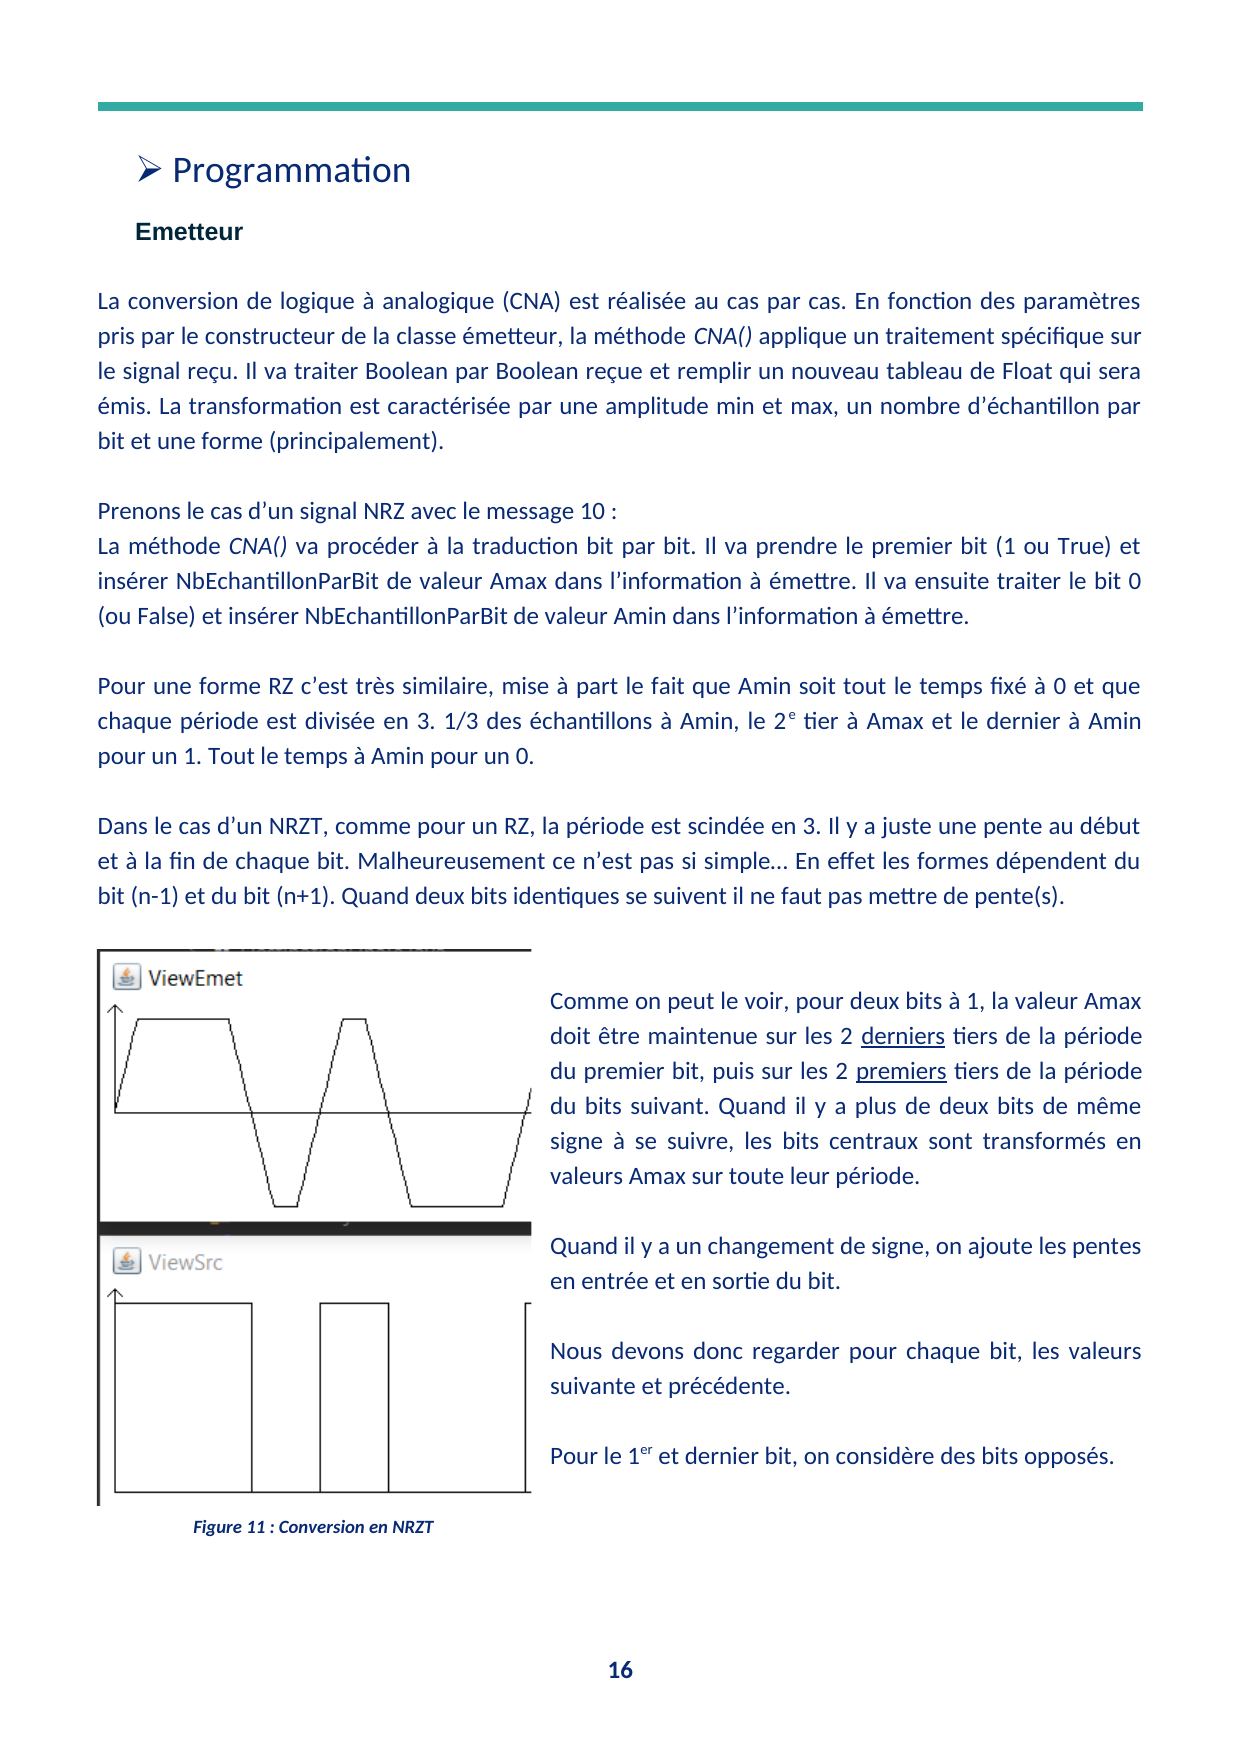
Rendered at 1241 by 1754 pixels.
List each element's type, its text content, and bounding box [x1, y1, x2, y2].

subtitle Programmation [135, 146, 1143, 192]
picture [96, 949, 532, 1506]
text Pour le 1er et dernier bit, on considère des bits opposés. [532, 1440, 1143, 1470]
subtitle Emetteur [97, 217, 1143, 246]
text Comme on peut le voir, pour deux bits à 1, la valeur Amax doit être maintenue sur les 2 derniers tiers de la période du premier bit, puis sur les 2 premiers tiers de la période du bits suivant. Quand il y a plus de deux bits de même signe à se suivre, les bits centraux sont transformés en valeurs Amax sur toute leur période. [532, 985, 1143, 1190]
text Prenons le cas d’un signal NRZ avec le message 10 : [97, 495, 1143, 525]
text Dans le cas d’un NRZT, comme pour un RZ, la période est scindée en 3. Il y a juste une pente au début et à la fin de chaque bit. Malheureusement ce n’est pas si simple… En effet les formes dépendent du bit (n-1) et du bit (n+1). Quand deux bits identiques se suivent il ne faut pas mettre de pente(s). [97, 810, 1143, 910]
text La méthode CNA() va procéder à la traduction bit par bit. Il va prendre le premier bit (1 ou True) et insérer NbEchantillonParBit de valeur Amax dans l’information à émettre. Il va ensuite traiter le bit 0 (ou False) et insérer NbEchantillonParBit de valeur Amin dans l’information à émettre. [97, 530, 1143, 630]
text La conversion de logique à analogique (CNA) est réalisée au cas par cas. En fonction des paramètres pris par le constructeur de la classe émetteur, la méthode CNA() applique un traitement spécifique sur le signal reçu. Il va traiter Boolean par Boolean reçue et remplir un nouveau tableau de Float qui sera émis. La transformation est caractérisée par une amplitude min et max, un nombre d’échantillon par bit et une forme (principalement). [97, 285, 1143, 455]
text Quand il y a un changement de signe, on ajoute les pentes en entrée et en sortie du bit. [532, 1230, 1143, 1295]
text Pour une forme RZ c’est très similaire, mise à part le fait que Amin soit tout le temps fixé à 0 et que chaque période est divisée en 3. 1/3 des échantillons à Amin, le 2e tier à Amax et le dernier à Amin pour un 1. Tout le temps à Amin pour un 0. [97, 670, 1143, 770]
text Nous devons donc regarder pour chaque bit, les valeurs suivante et précédente. [532, 1335, 1143, 1400]
